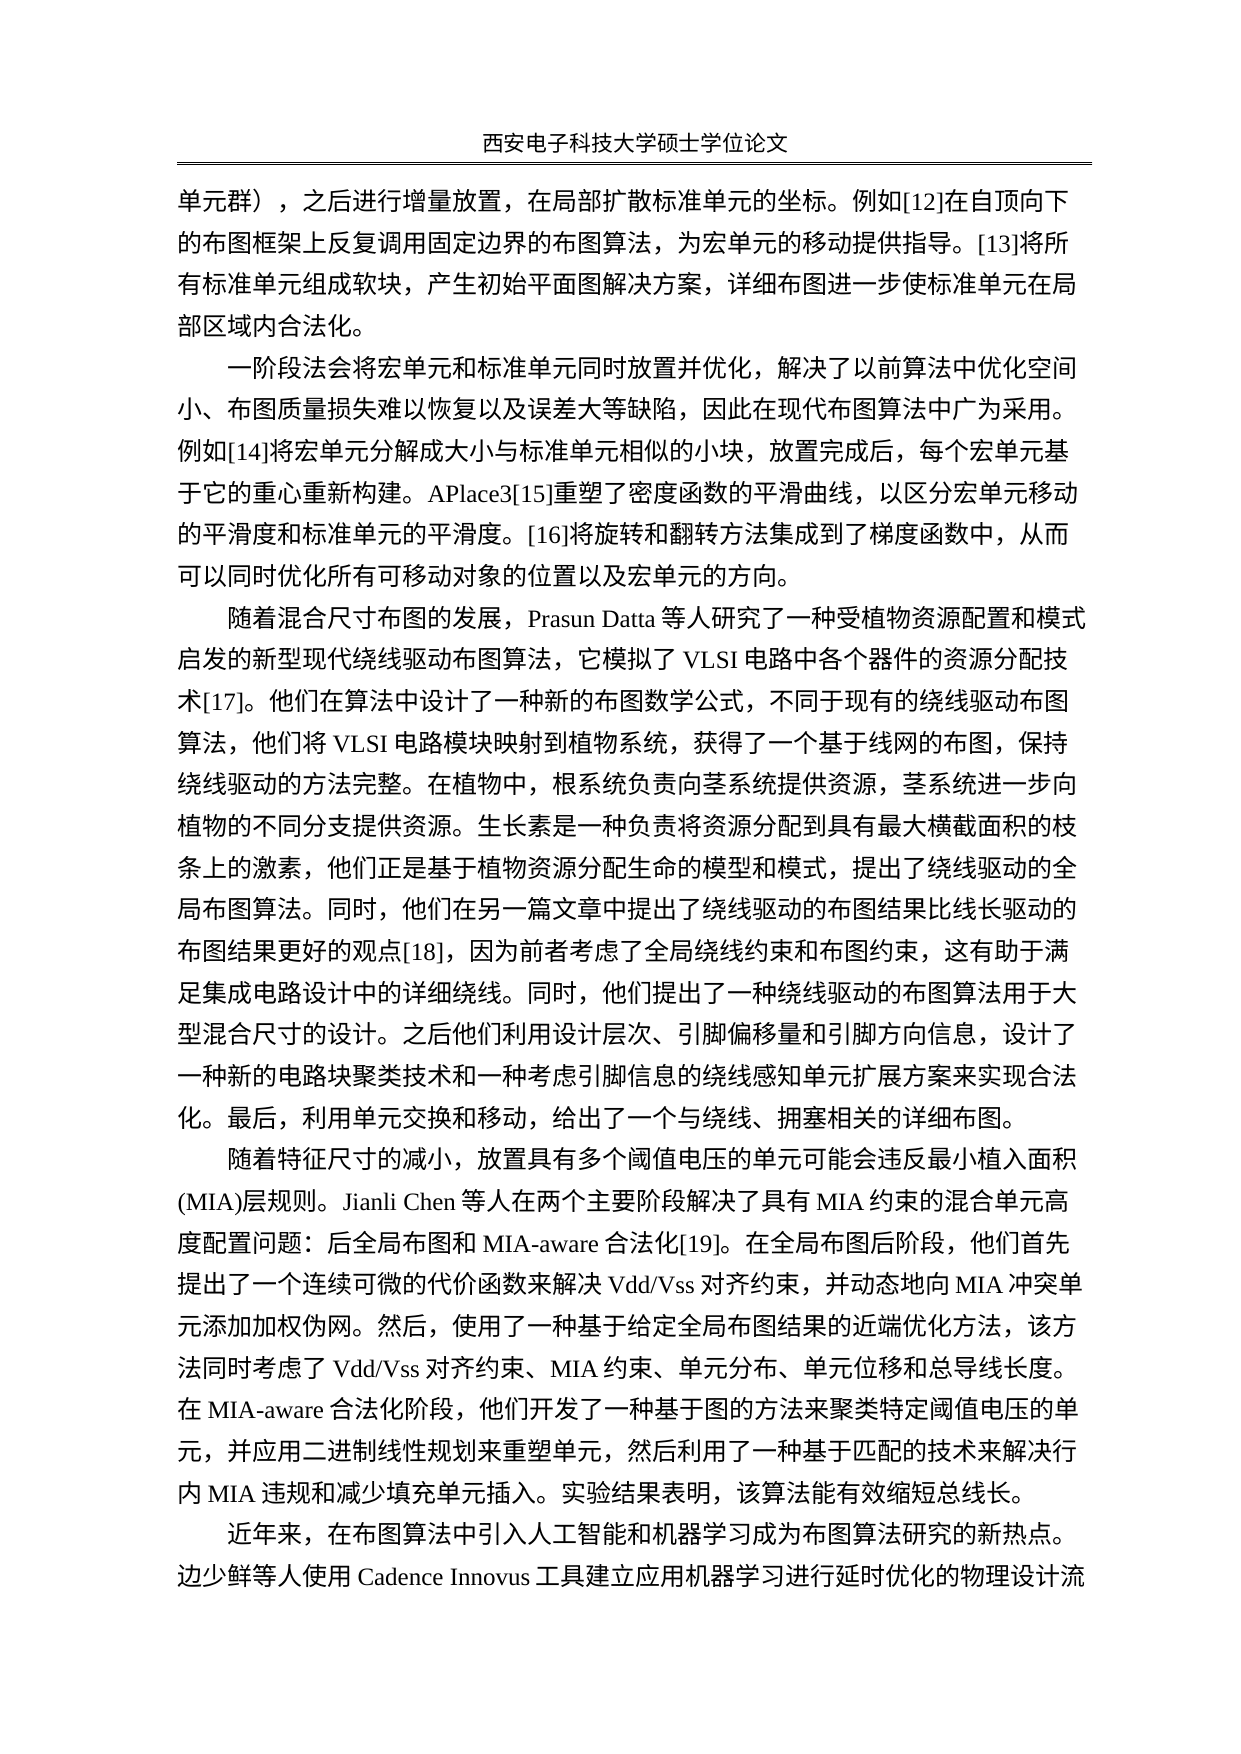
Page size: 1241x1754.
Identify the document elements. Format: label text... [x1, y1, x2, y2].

text 一阶段法会将宏单元和标准单元同时放置并优化，解决了以前算法中优化空间小、布图质量损失难以恢复以及误差大等缺陷，因此在现代布图算法中广为采用。例如[14]将宏单元分解成大小与标准单元相似的小块，放置完成后，每个宏单元基于它的重心重新构建。APlace3[15]重塑了密度函数的平滑曲线，以区分宏单元移动的平滑度和标准单元的平滑度。[16]将旋转和翻转方法集成到了梯度函数中，从而可以同时优化所有可移动对象的位置以及宏单元的方向。 [177, 344, 1092, 594]
text 随着特征尺寸的减小，放置具有多个阈值电压的单元可能会违反最小植入面积(MIA)层规则。Jianli Chen等人在两个主要阶段解决了具有MIA约束的混合单元高度配置问题：后全局布图和MIA-aware合法化[19]。在全局布图后阶段，他们首先提出了一个连续可微的代价函数来解决Vdd/Vss对齐约束，并动态地向MIA冲突单元添加加权伪网。然后，使用了一种基于给定全局布图结果的近端优化方法，该方法同时考虑了Vdd/Vss对齐约束、MIA约束、单元分布、单元位移和总导线长度。在MIA-aware合法化阶段，他们开发了一种基于图的方法来聚类特定阈值电压的单元，并应用二进制线性规划来重塑单元，然后利用了一种基于匹配的技术来解决行内MIA违规和减少填充单元插入。实验结果表明，该算法能有效缩短总线长。 [177, 1136, 1092, 1511]
text 随着混合尺寸布图的发展，Prasun Datta等人研究了一种受植物资源配置和模式启发的新型现代绕线驱动布图算法，它模拟了VLSI电路中各个器件的资源分配技术[17]。他们在算法中设计了一种新的布图数学公式，不同于现有的绕线驱动布图算法，他们将VLSI电路模块映射到植物系统，获得了一个基于线网的布图，保持绕线驱动的方法完整。在植物中，根系统负责向茎系统提供资源，茎系统进一步向植物的不同分支提供资源。生长素是一种负责将资源分配到具有最大横截面积的枝条上的激素，他们正是基于植物资源分配生命的模型和模式，提出了绕线驱动的全局布图算法。同时，他们在另一篇文章中提出了绕线驱动的布图结果比线长驱动的布图结果更好的观点[18]，因为前者考虑了全局绕线约束和布图约束，这有助于满足集成电路设计中的详细绕线。同时，他们提出了一种绕线驱动的布图算法用于大型混合尺寸的设计。之后他们利用设计层次、引脚偏移量和引脚方向信息，设计了一种新的电路块聚类技术和一种考虑引脚信息的绕线感知单元扩展方案来实现合法化。最后，利用单元交换和移动，给出了一个与绕线、拥塞相关的详细布图。 [177, 594, 1092, 1136]
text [177, 177, 1092, 344]
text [177, 1511, 1092, 1594]
